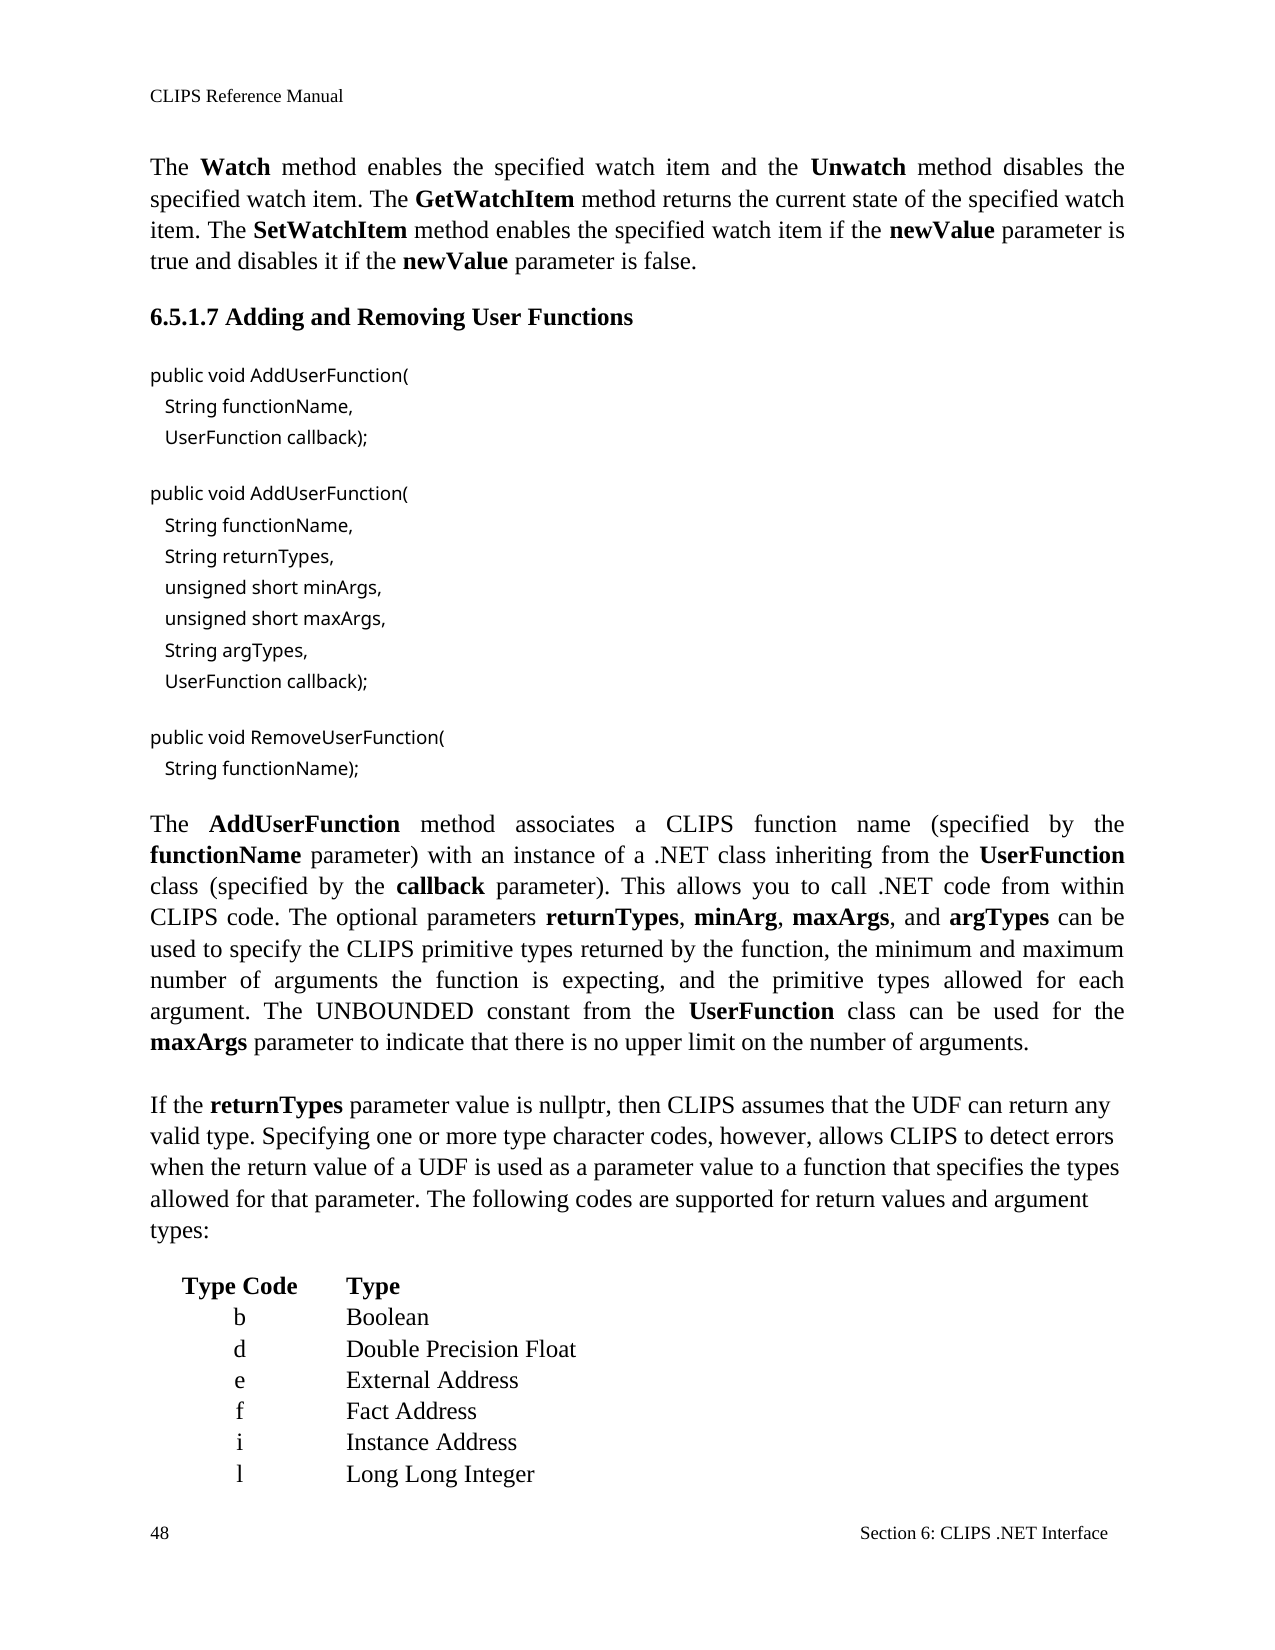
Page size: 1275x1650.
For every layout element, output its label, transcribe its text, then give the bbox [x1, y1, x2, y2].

table_header Type [338, 1269, 1117, 1300]
table_cell i [142, 1425, 337, 1456]
table_cell Instance Address [338, 1425, 1117, 1456]
text If the returnTypes parameter value is nullptr, then CLIPS assumes that the UDF can return any valid type. Specifying one or more type character codes, however, allows CLIPS to detect errors when the return value of a UDF is used as a parameter value to a function that specifies the types allowed for that parameter. The following codes are supported for return values and argument types: [150, 1087, 1125, 1244]
table_cell l [142, 1456, 337, 1487]
table_cell Double Precision Float [338, 1331, 1117, 1362]
subtitle 6.5.1.7 Adding and Removing User Functions [150, 300, 1125, 331]
table_cell b [142, 1300, 337, 1331]
table_cell Boolean [338, 1300, 1117, 1331]
table_cell External Address [338, 1363, 1117, 1394]
table_header Type Code [142, 1269, 337, 1300]
text The Watch method enables the specified watch item and the Unwatch method disables the specified watch item. The GetWatchItem method returns the current state of the specified watch item. The SetWatchItem method enables the specified watch item if the newValue parameter is true and disables it if the newValue parameter is false. [150, 150, 1125, 275]
text The AddUserFunction method associates a CLIPS function name (specified by the functionName parameter) with an instance of a .NET class inheriting from the UserFunction class (specified by the callback parameter). This allows you to call .NET code from within CLIPS code. The optional parameters returnTypes, minArg, maxArgs, and argTypes can be used to specify the CLIPS primitive types returned by the function, the minimum and maximum number of arguments the function is expecting, and the primitive types allowed for each argument. The UNBOUNDED constant from the UserFunction class can be used for the maxArgs parameter to indicate that there is no upper limit on the number of arguments. [150, 806, 1125, 1056]
text public void RemoveUserFunction( String functionName); [150, 719, 1125, 781]
text public void AddUserFunction( String functionName, String returnTypes, unsigned short minArgs, unsigned short maxArgs, String argTypes, UserFunction callback); [150, 475, 1125, 694]
table_cell e [142, 1363, 337, 1394]
table_cell f [142, 1394, 337, 1425]
table_cell Fact Address [338, 1394, 1117, 1425]
table_cell d [142, 1331, 337, 1362]
text public void AddUserFunction( String functionName, UserFunction callback); [150, 356, 1125, 450]
table_cell Long Long Integer [338, 1456, 1117, 1487]
